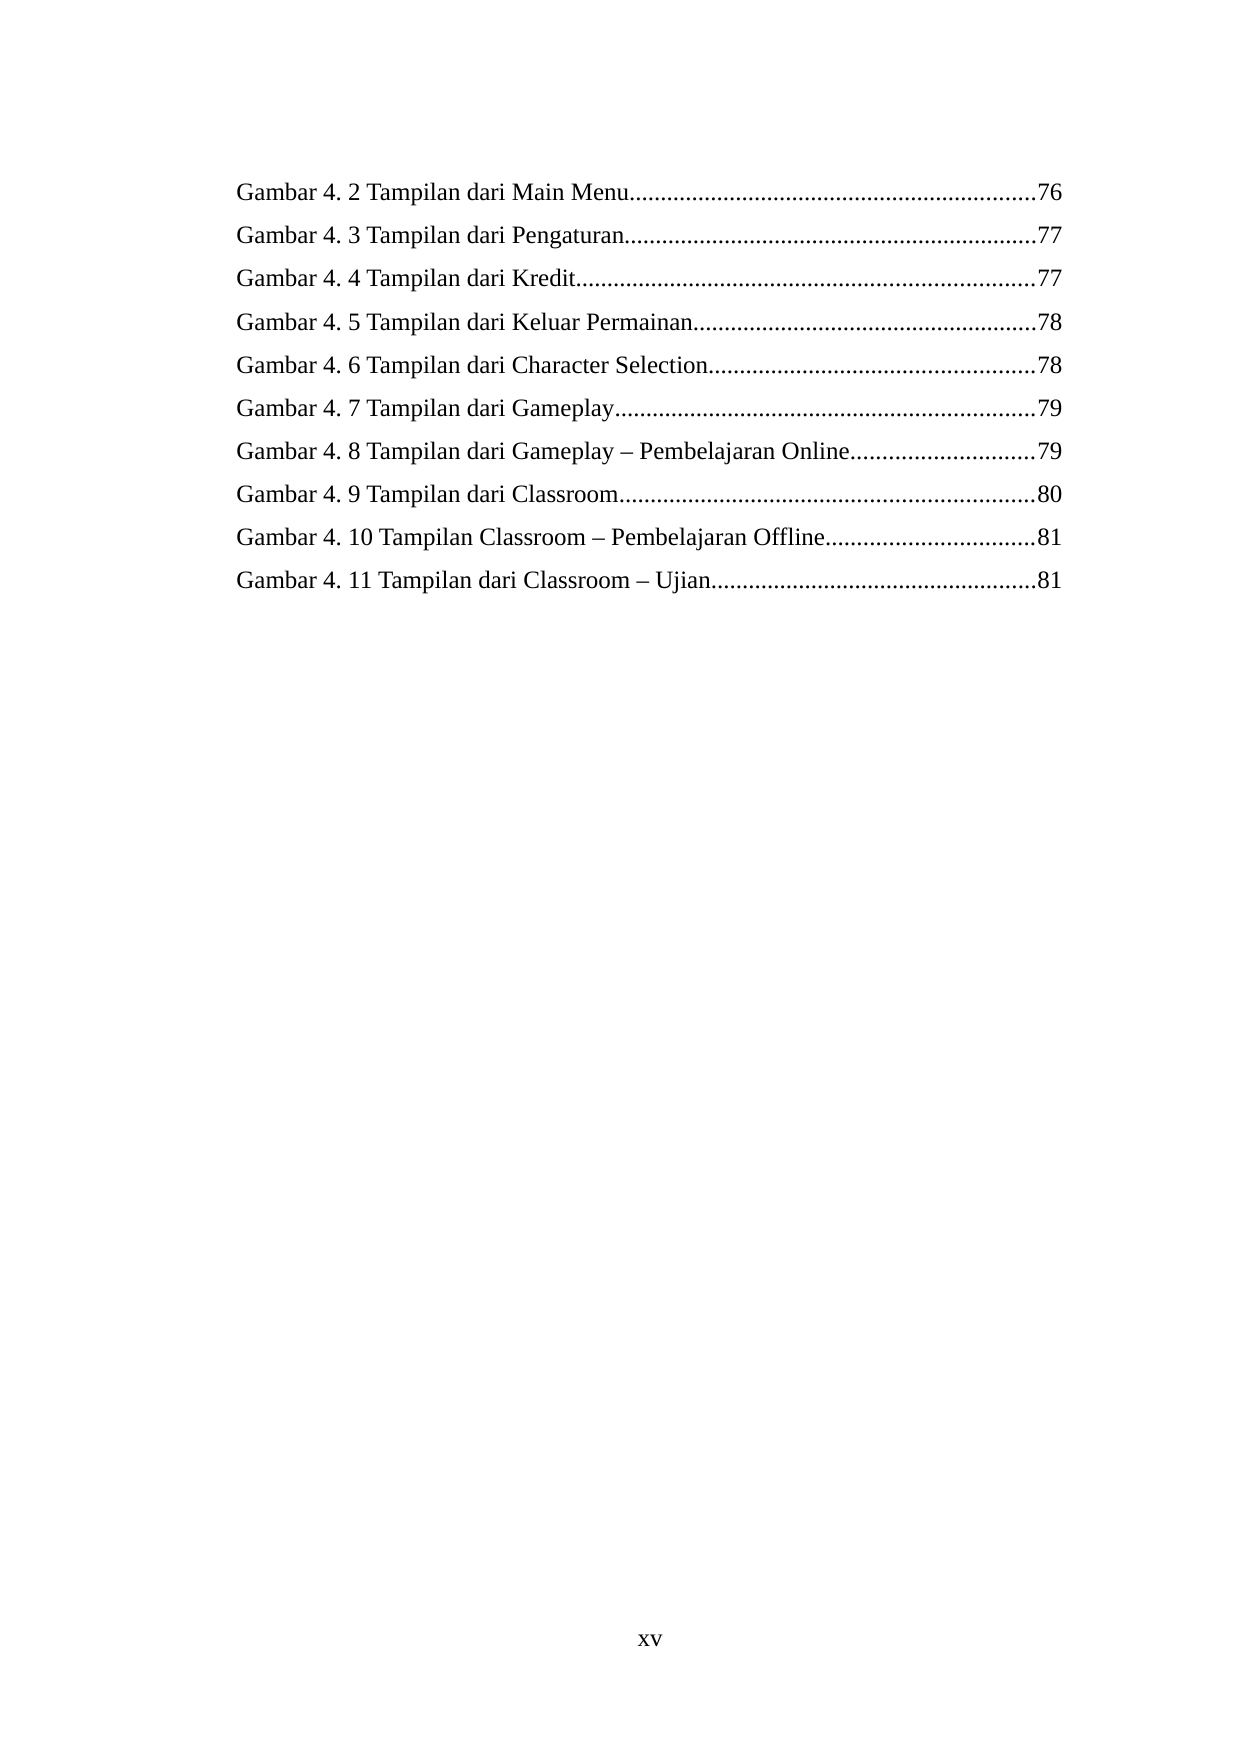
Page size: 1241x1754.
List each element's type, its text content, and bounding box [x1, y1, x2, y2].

text Gambar 4. 3 Tampilan dari Pengaturan 77 [236, 220, 1063, 249]
text Gambar 4. 6 Tampilan dari Character Selection 78 [236, 350, 1063, 378]
text Gambar 4. 7 Tampilan dari Gameplay 79 [236, 393, 1063, 422]
text Gambar 4. 4 Tampilan dari Kredit 77 [236, 263, 1063, 292]
text Gambar 4. 9 Tampilan dari Classroom 80 [236, 479, 1063, 508]
text Gambar 4. 11 Tampilan dari Classroom – Ujian 81 [236, 565, 1063, 594]
text Gambar 4. 8 Tampilan dari Gameplay – Pembelajaran Online 79 [236, 436, 1063, 465]
text Gambar 4. 5 Tampilan dari Keluar Permainan 78 [236, 307, 1063, 335]
text Gambar 4. 10 Tampilan Classroom – Pembelajaran Offline 81 [236, 522, 1063, 551]
text Gambar 4. 2 Tampilan dari Main Menu 76 [236, 177, 1063, 206]
